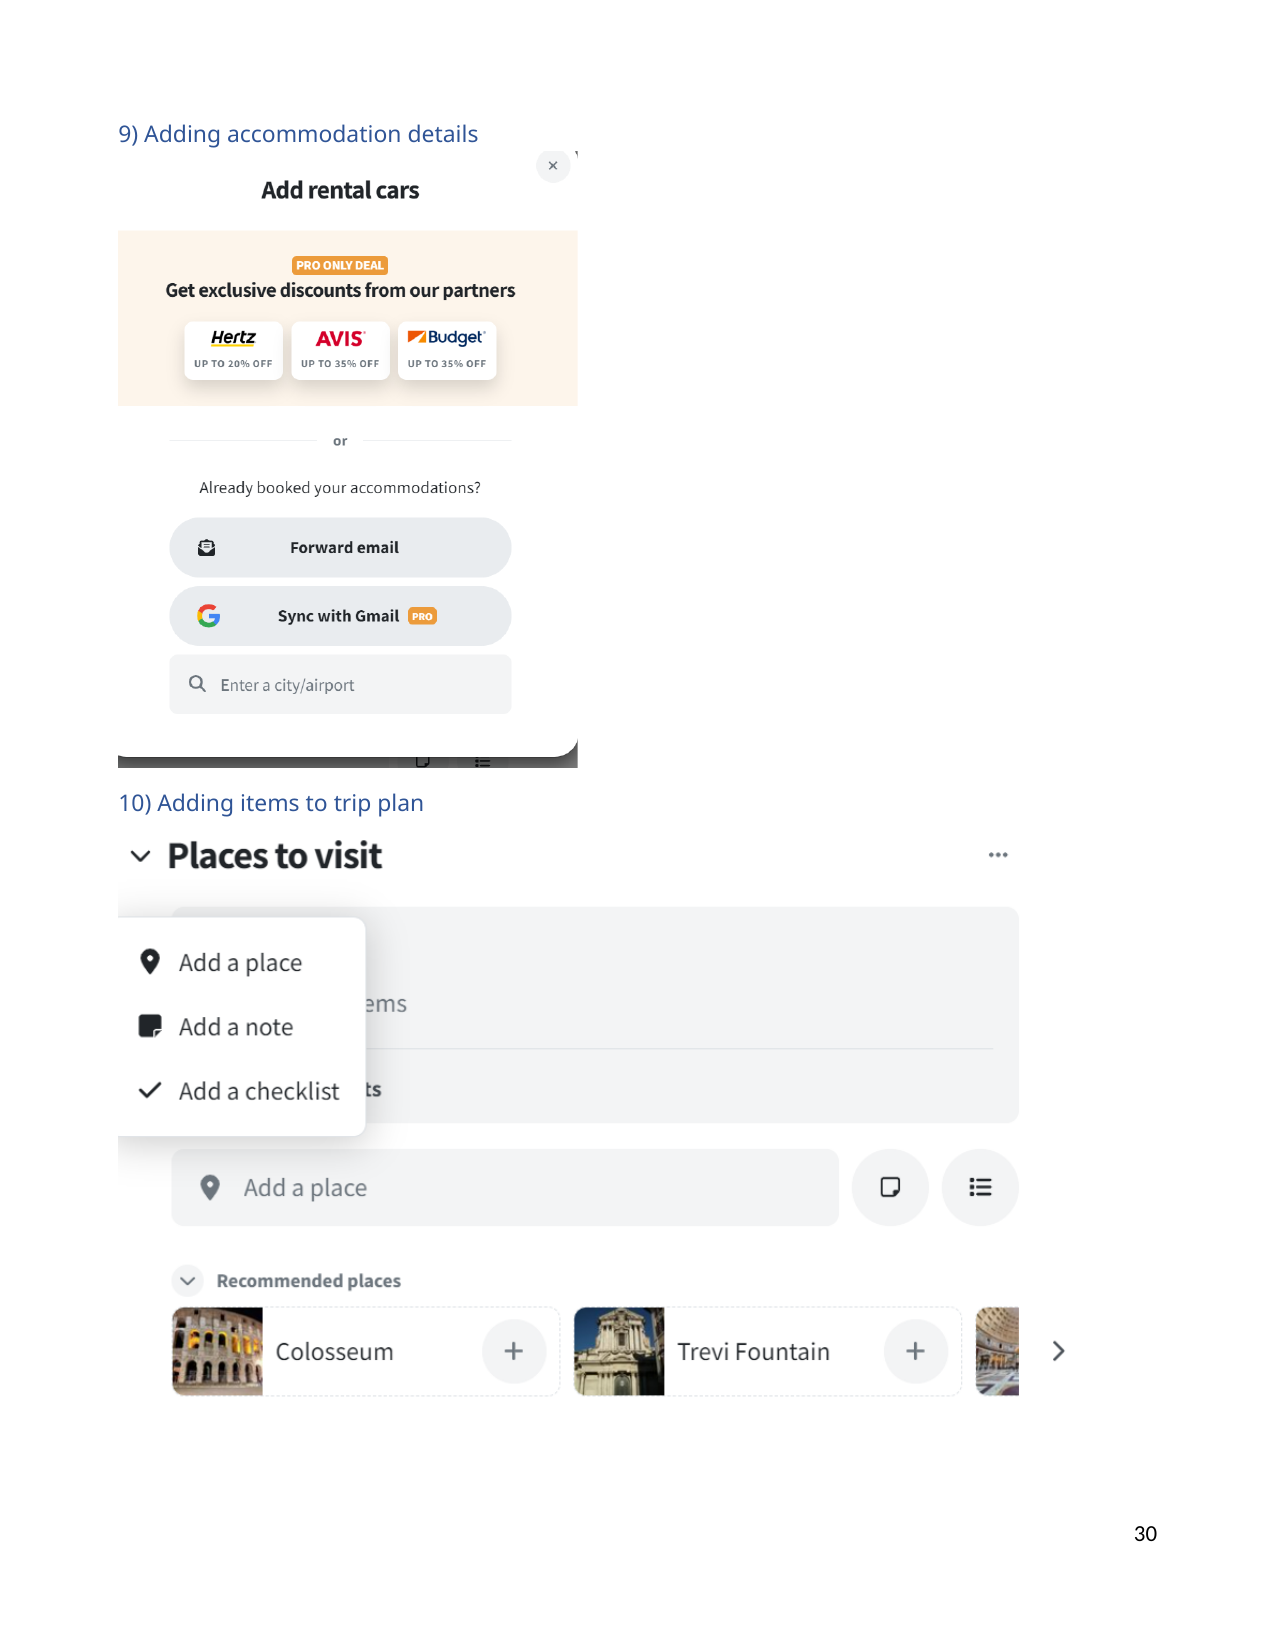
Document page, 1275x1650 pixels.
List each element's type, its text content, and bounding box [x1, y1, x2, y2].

subtitle 10) Adding items to trip plan [118, 787, 1157, 818]
picture [118, 151, 578, 768]
subtitle 9) Adding accommodation details [118, 118, 1157, 149]
picture [118, 820, 1094, 1434]
